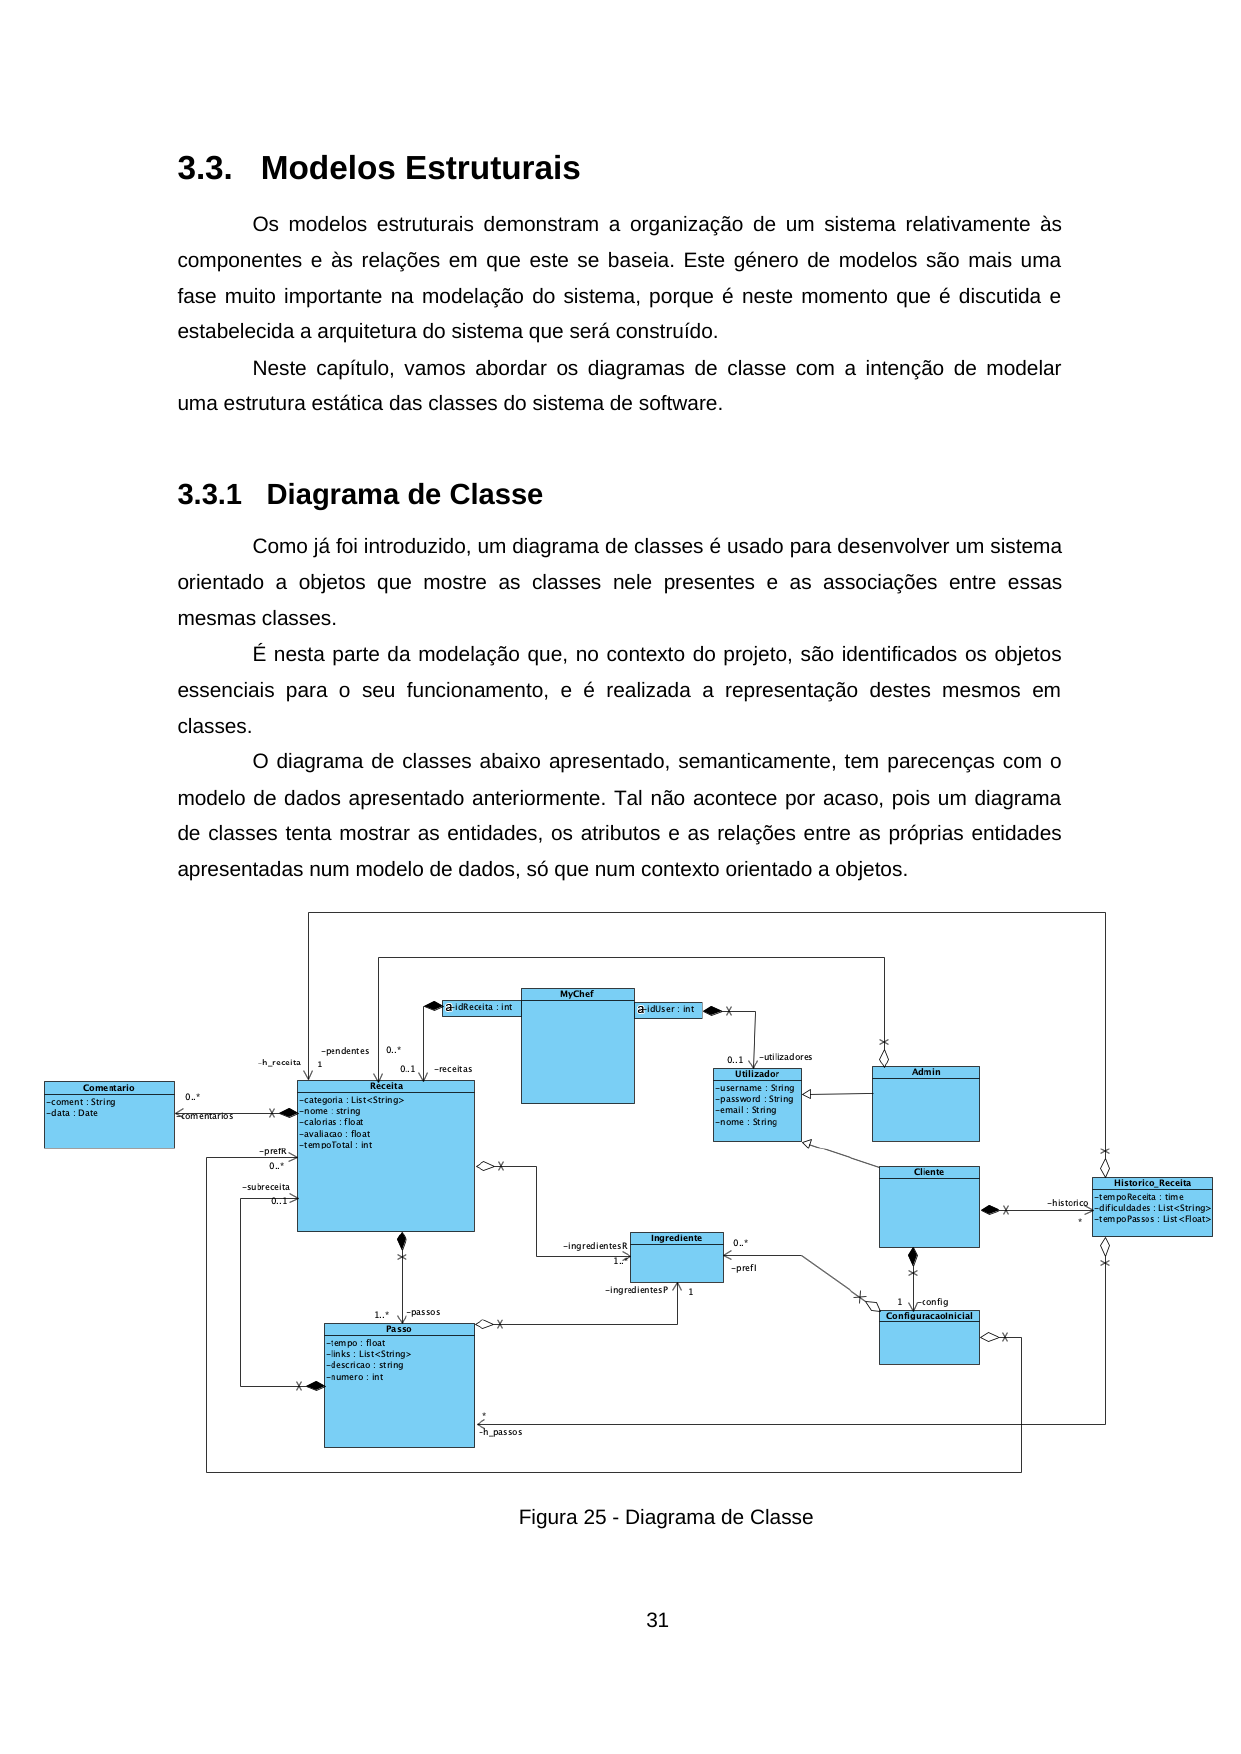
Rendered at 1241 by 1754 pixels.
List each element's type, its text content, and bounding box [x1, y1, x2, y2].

text O diagrama de classes abaixo apresentado, semanticamente, tem parecenças com o modelo de dados apresentado anteriormente. Tal não acontece por acaso, pois um diagrama de classes tenta mostrar as entidades, os atributos e as relações entre as próprias entidades apresentadas num modelo de dados, só que num contexto orientado a objetos. [177, 749, 1063, 881]
text Diagrama de Classe [177, 477, 1063, 511]
text Os modelos estruturais demonstram a organização de um sistema relativamente às componentes e às relações em que este se baseia. Este género de modelos são mais uma fase muito importante na modelação do sistema, porque é neste momento que é discutida e estabelecida a arquitetura do sistema que será construído. [177, 212, 1063, 343]
picture [36, 893, 1219, 1487]
text Modelos Estruturais [177, 148, 1063, 186]
text É nesta parte da modelação que, no contexto do projeto, são identificados os objetos essenciais para o seu funcionamento, e é realizada a representação destes mesmos em classes. [177, 642, 1063, 737]
text Neste capítulo, vamos abordar os diagramas de classe com a intenção de modelar uma estrutura estática das classes do sistema de software. [177, 355, 1063, 415]
text Como já foi introduzido, um diagrama de classes é usado para desenvolver um sistema orientado a objetos que mostre as classes nele presentes e as associações entre essas mesmas classes. [177, 534, 1063, 629]
